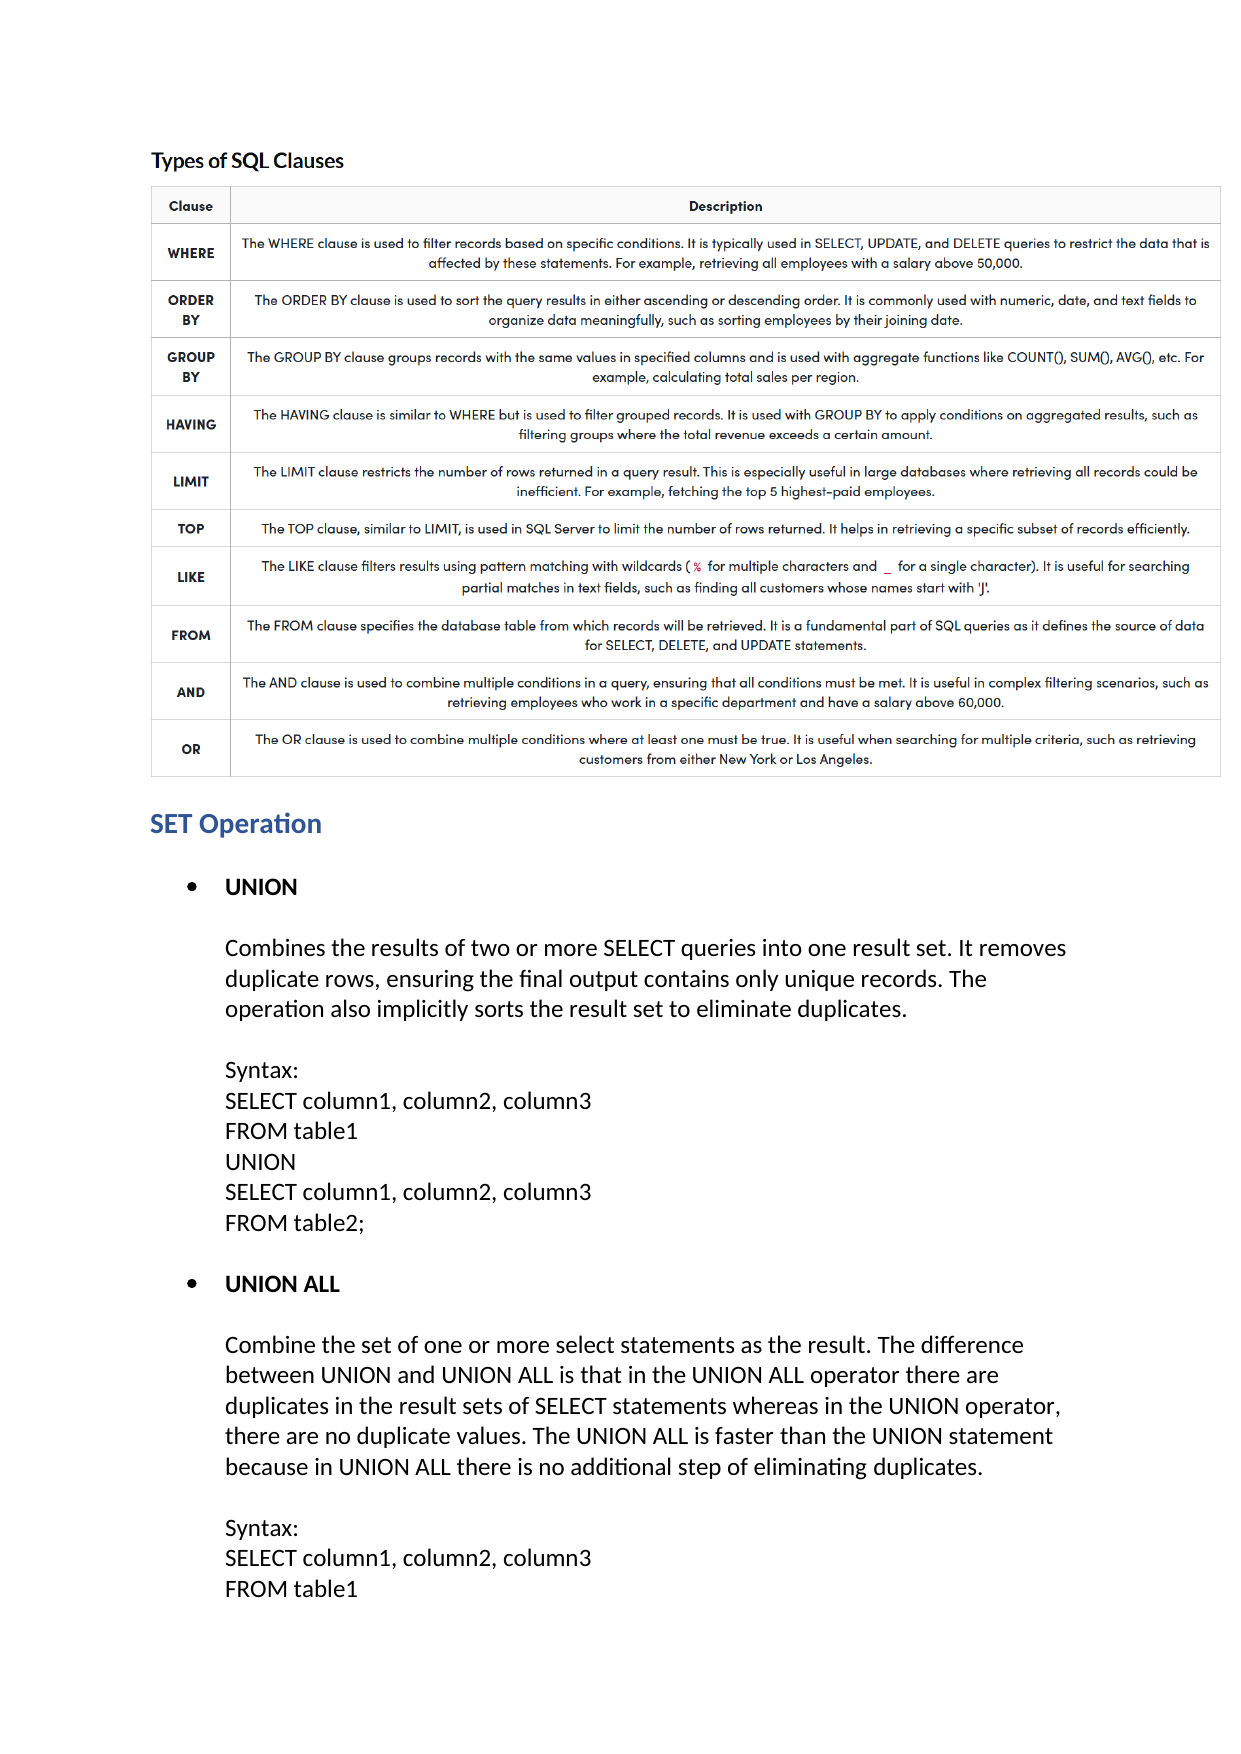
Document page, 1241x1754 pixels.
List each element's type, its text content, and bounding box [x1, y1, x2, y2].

subtitle SET Operation [150, 805, 1090, 841]
text SELECT column1, column2, column3 FROM table1 UNION SELECT column1, column2, column3 FROM table2; [225, 1085, 1090, 1237]
text Combines the results of two or more SELECT queries into one result set. It removes duplicate rows, ensuring the final output contains only unique records. The operation also implicitly sorts the result set to eliminate duplicates. [225, 932, 1090, 1024]
list UNION ALL [187, 1268, 1090, 1298]
list UNION [187, 871, 1090, 902]
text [225, 1512, 1090, 1604]
text Combine the set of one or more select statements as the result. The difference between UNION and UNION ALL is that in the UNION ALL operator there are duplicates in the result sets of SELECT statements whereas in the UNION operator, there are no duplicate values. The UNION ALL is faster than the UNION statement because in UNION ALL there is no additional step of eliminating duplicates. [225, 1329, 1090, 1482]
picture [150, 150, 1222, 780]
text Syntax: [225, 1054, 1090, 1085]
